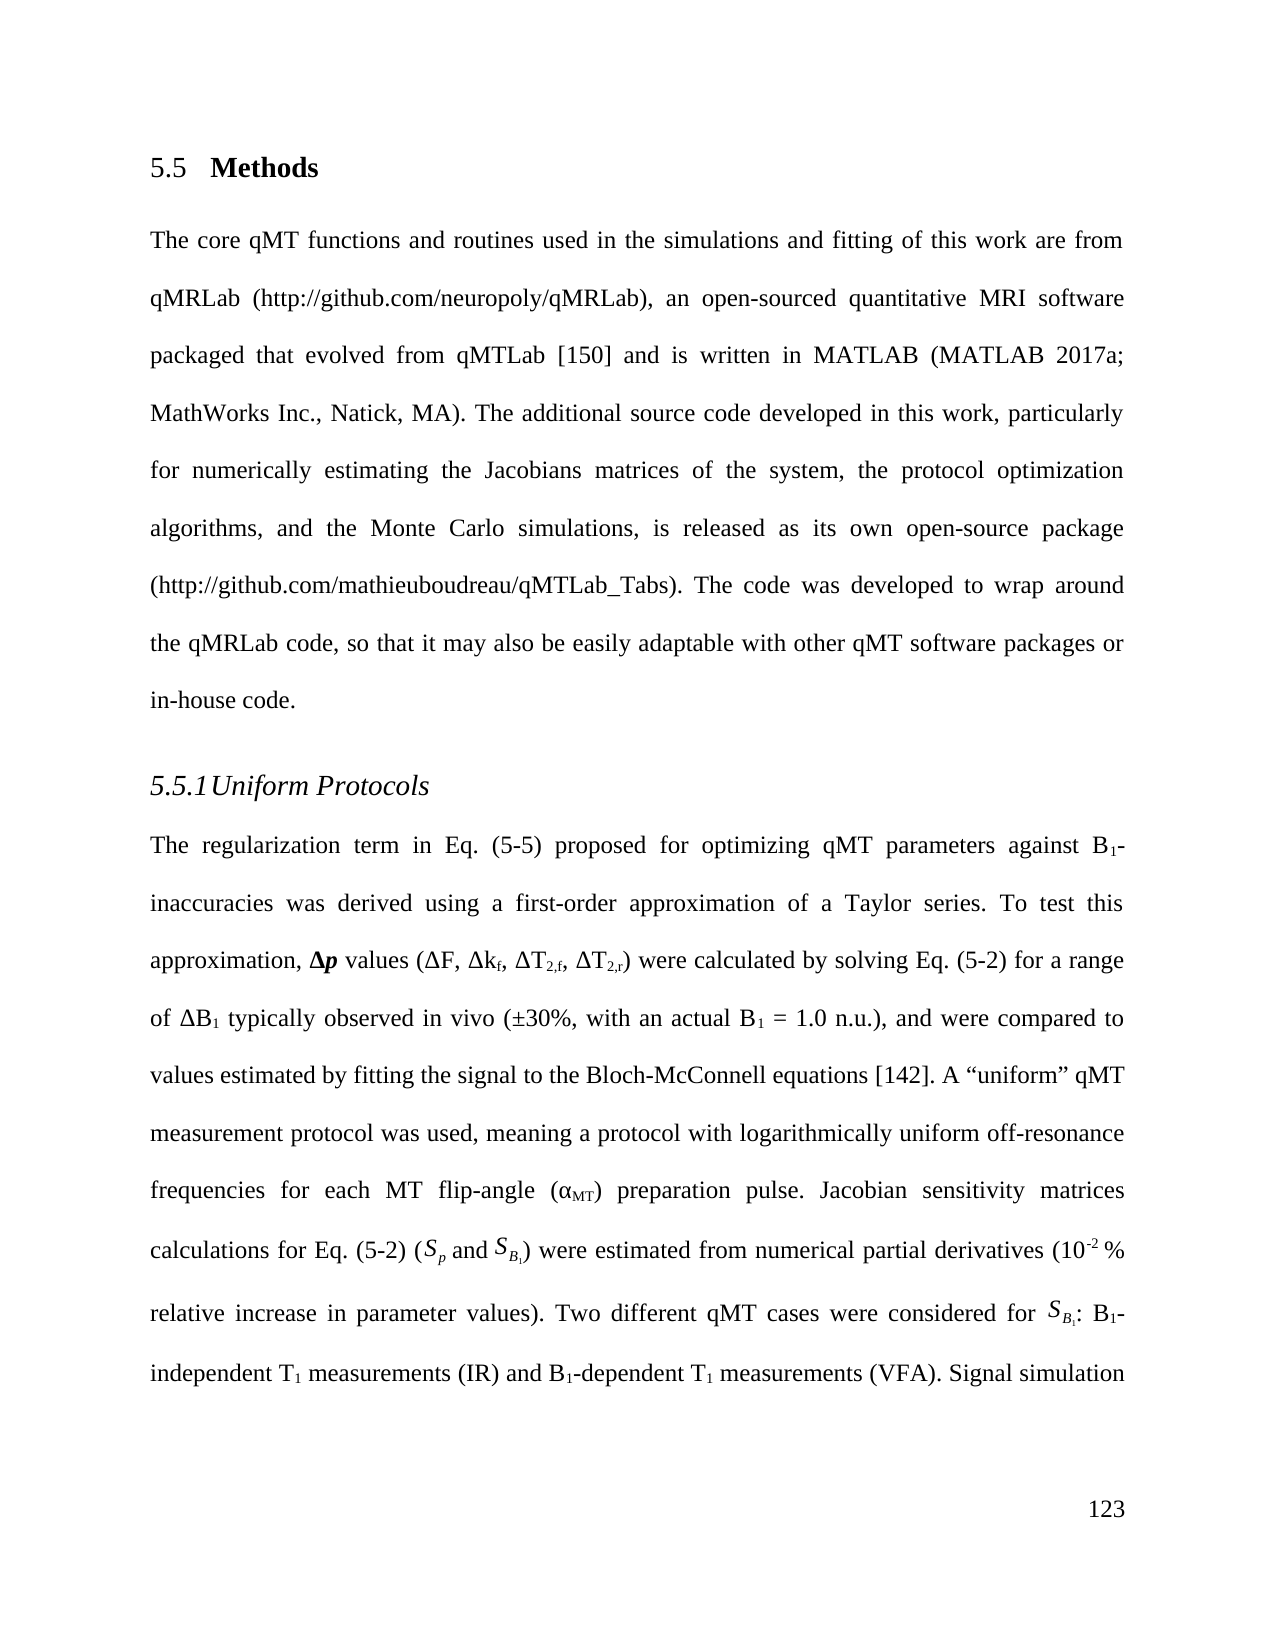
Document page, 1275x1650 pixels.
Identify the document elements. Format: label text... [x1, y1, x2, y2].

subtitle Uniform Protocols [150, 768, 1125, 801]
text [150, 831, 1125, 1386]
text The core qMT functions and routines used in the simulations and fitting of this work are from qMRLab (http://github.com/neuropoly/qMRLab), an open-sourced quantitative MRI software packaged that evolved from qMTLab [150] and is written in MATLAB (MATLAB 2017a; MathWorks Inc., Natick, MA). The additional source code developed in this work, particularly for numerically estimating the Jacobians matrices of the system, the protocol optimization algorithms, and the Monte Carlo simulations, is released as its own open-source package (http://github.com/mathieuboudreau/qMTLab_Tabs). The code was developed to wrap around the qMRLab code, so that it may also be easily adaptable with other qMT software packages or in-house code. [150, 225, 1125, 714]
subtitle Methods [150, 150, 1125, 183]
